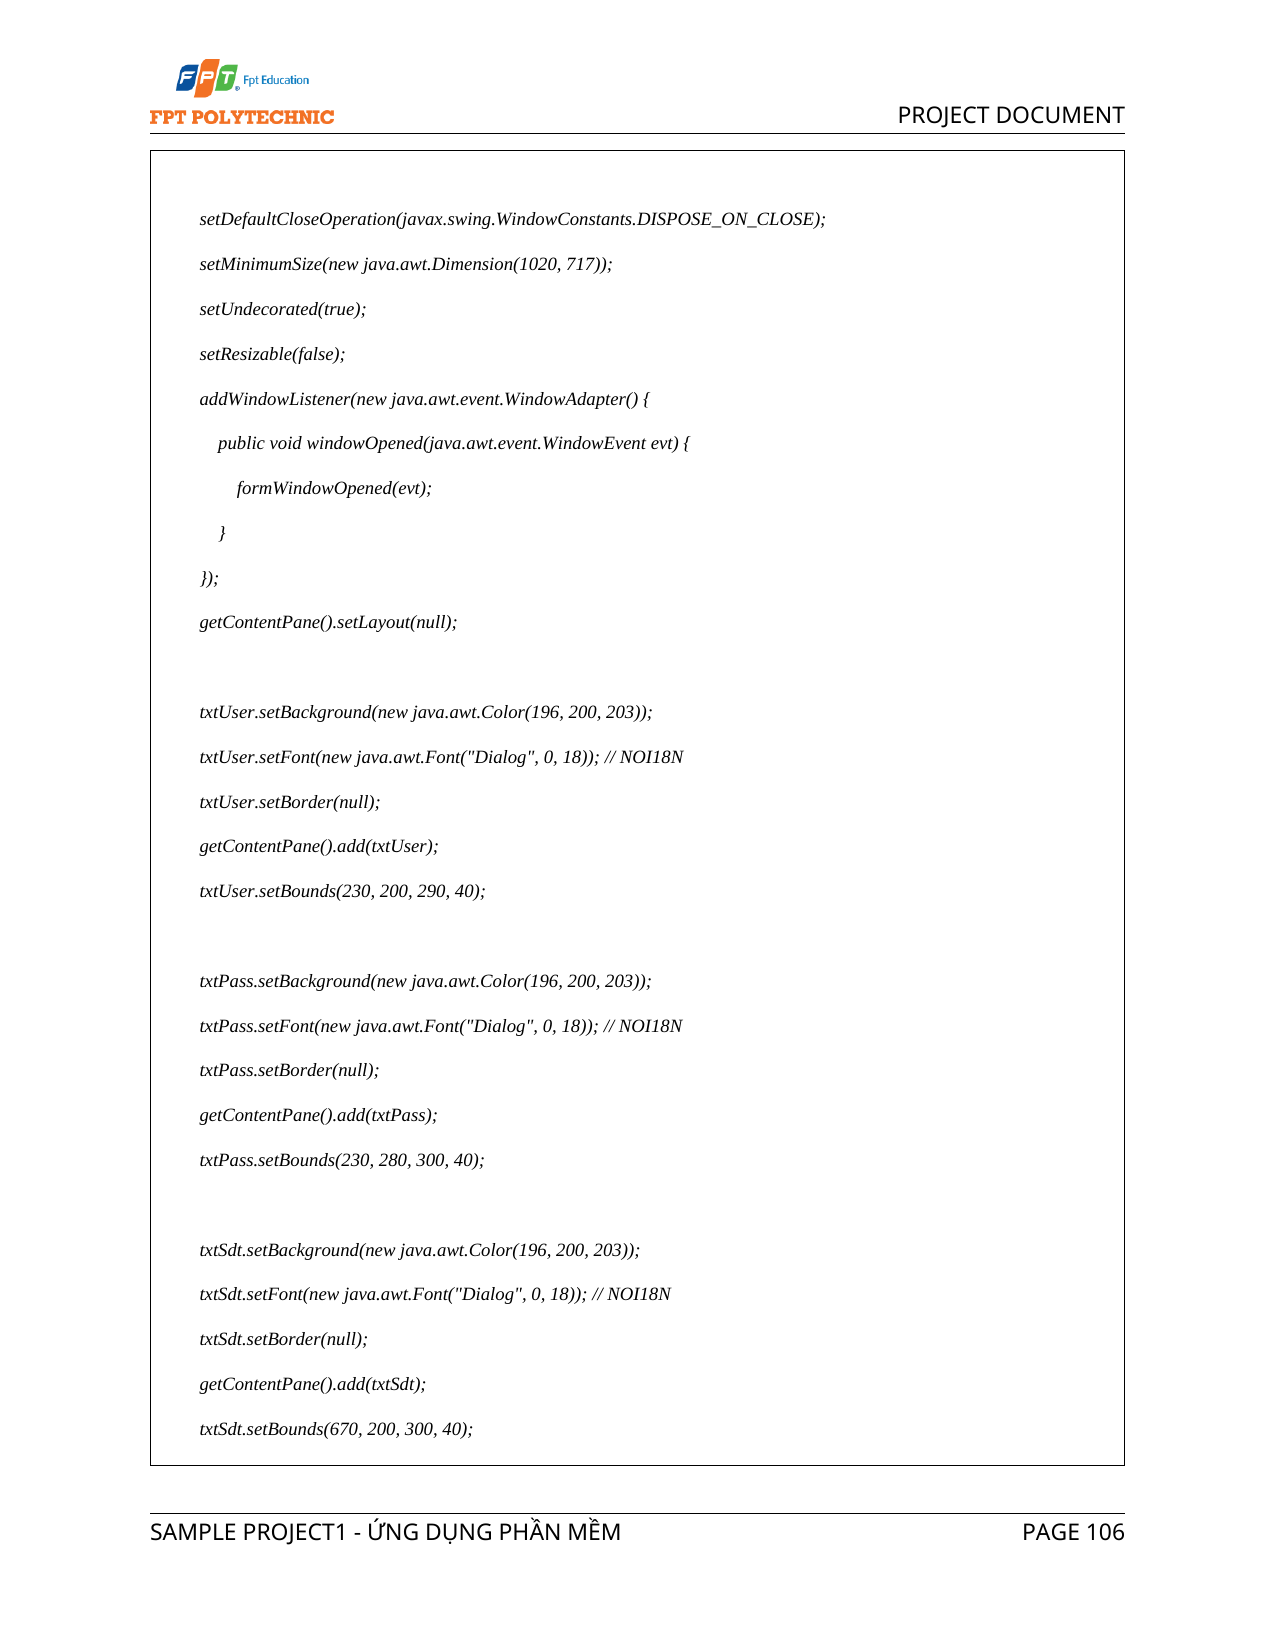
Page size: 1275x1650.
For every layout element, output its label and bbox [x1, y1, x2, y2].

picture [150, 59, 336, 124]
table_header [151, 151, 1124, 1465]
